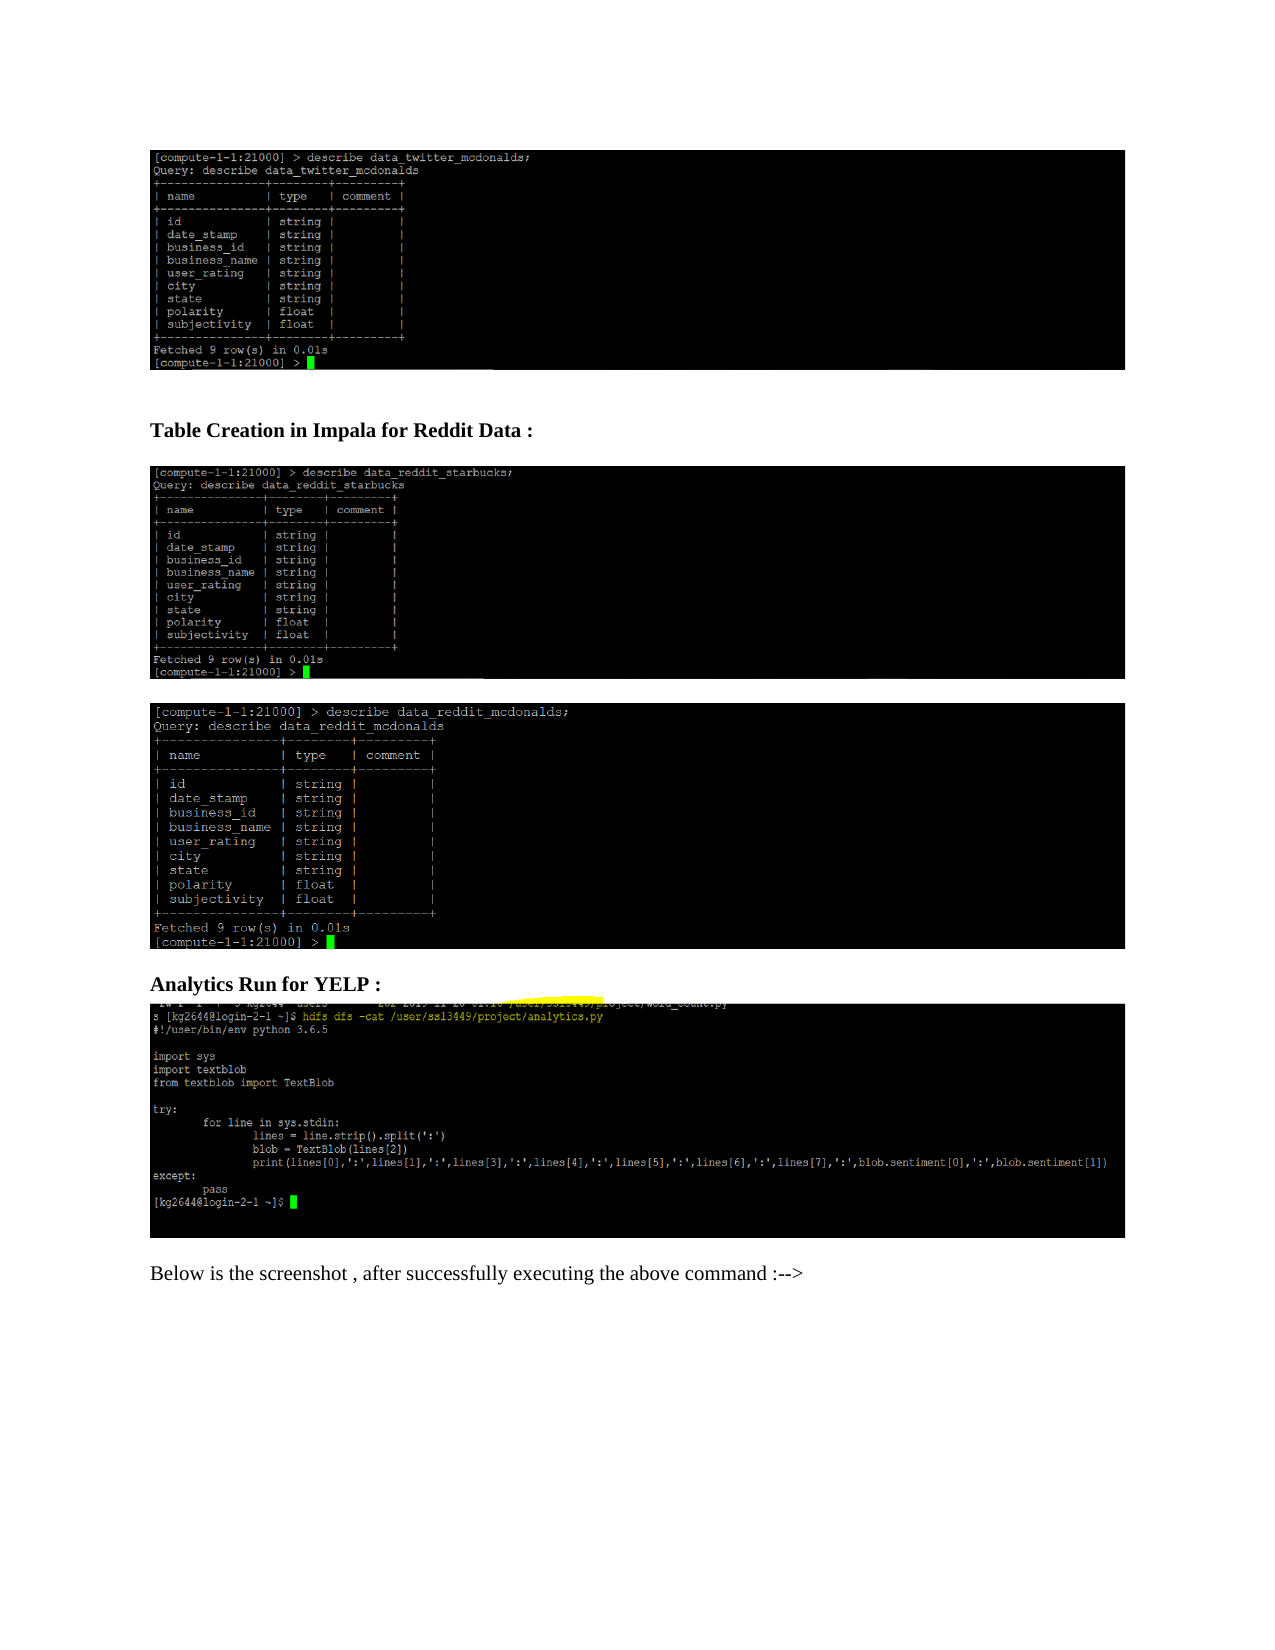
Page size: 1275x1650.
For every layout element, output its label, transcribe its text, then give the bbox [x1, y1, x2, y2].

picture [150, 150, 1125, 370]
text Analytics Run for YELP : [150, 972, 1125, 996]
text Table Creation in Impala for Reddit Data : [150, 418, 1125, 442]
picture [150, 703, 1125, 949]
picture [150, 996, 1125, 1238]
picture [150, 466, 1125, 679]
text Below is the screenshot , after successfully executing the above command :--> [150, 1261, 1125, 1285]
